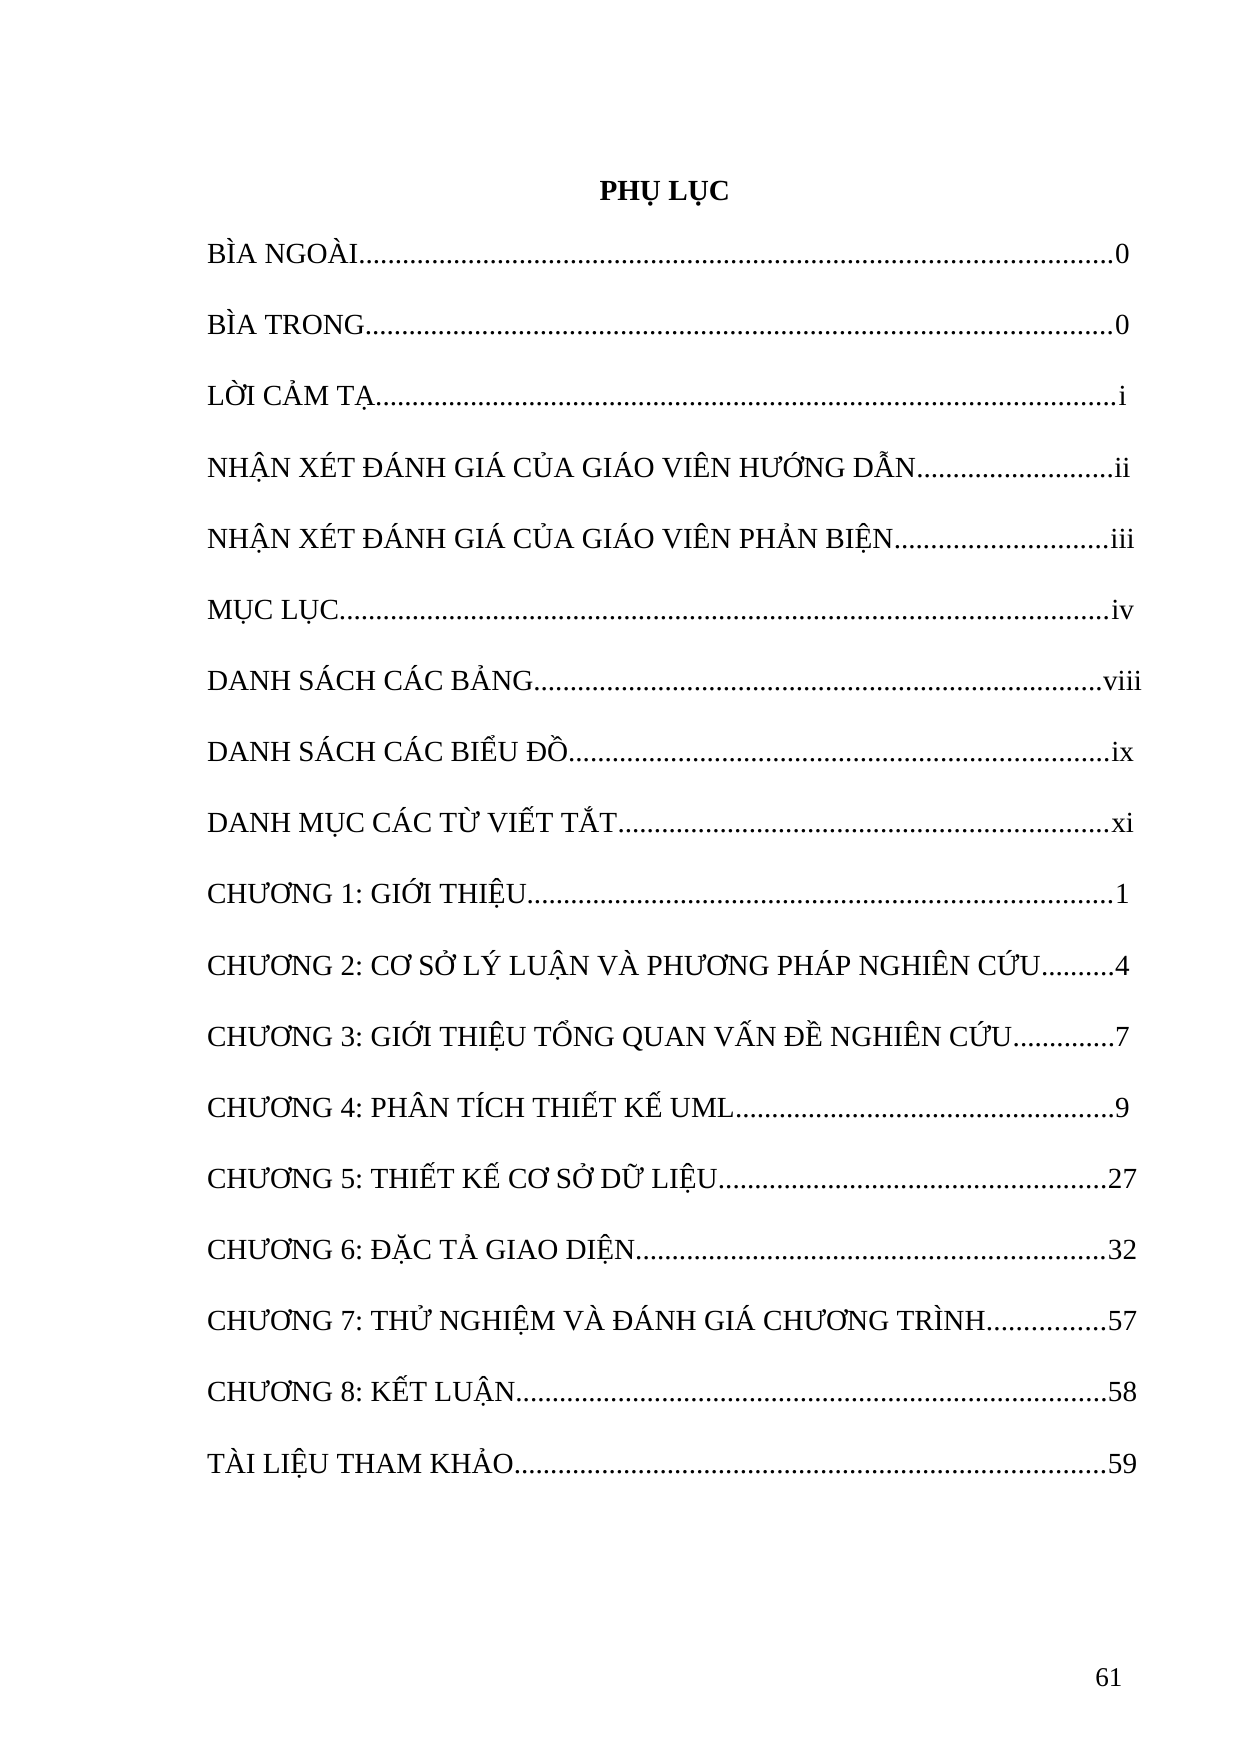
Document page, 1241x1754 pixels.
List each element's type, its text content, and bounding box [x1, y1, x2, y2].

text LỜI CẢM TẠ i [207, 378, 1122, 412]
text DANH SÁCH CÁC BIỂU ĐỒ ix [207, 734, 1122, 768]
text CHƯƠNG 7: THỬ NGHIỆM VÀ ĐÁNH GIÁ CHƯƠNG TRÌNH 57 [207, 1303, 1122, 1337]
text CHƯƠNG 5: THIẾT KẾ CƠ SỞ DỮ LIỆU 27 [207, 1161, 1122, 1195]
text BÌA TRONG 0 [207, 307, 1122, 341]
text CHƯƠNG 1: GIỚI THIỆU 1 [207, 877, 1122, 910]
text CHƯƠNG 4: PHÂN TÍCH THIẾT KẾ UML 9 [207, 1090, 1122, 1123]
text CHƯƠNG 6: ĐẶC TẢ GIAO DIỆN 32 [207, 1232, 1122, 1266]
text TÀI LIỆU THAM KHẢO 59 [207, 1446, 1122, 1479]
text NHẬN XÉT ĐÁNH GIÁ CỦA GIÁO VIÊN PHẢN BIỆN iii [207, 521, 1122, 554]
subtitle PHỤ LỤC [207, 173, 1122, 206]
text CHƯƠNG 3: GIỚI THIỆU TỔNG QUAN VẤN ĐỀ NGHIÊN CỨU 7 [207, 1019, 1122, 1052]
text NHẬN XÉT ĐÁNH GIÁ CỦA GIÁO VIÊN HƯỚNG DẪN ii [207, 450, 1122, 483]
text MỤC LỤC iv [207, 592, 1122, 626]
text CHƯƠNG 8: KẾT LUẬN 58 [207, 1374, 1122, 1408]
text BÌA NGOÀI 0 [207, 236, 1122, 270]
text CHƯƠNG 2: CƠ SỞ LÝ LUẬN VÀ PHƯƠNG PHÁP NGHIÊN CỨU 4 [207, 948, 1122, 981]
text DANH MỤC CÁC TỪ VIẾT TẮT xi [207, 805, 1122, 839]
text DANH SÁCH CÁC BẢNG viii [207, 663, 1122, 697]
